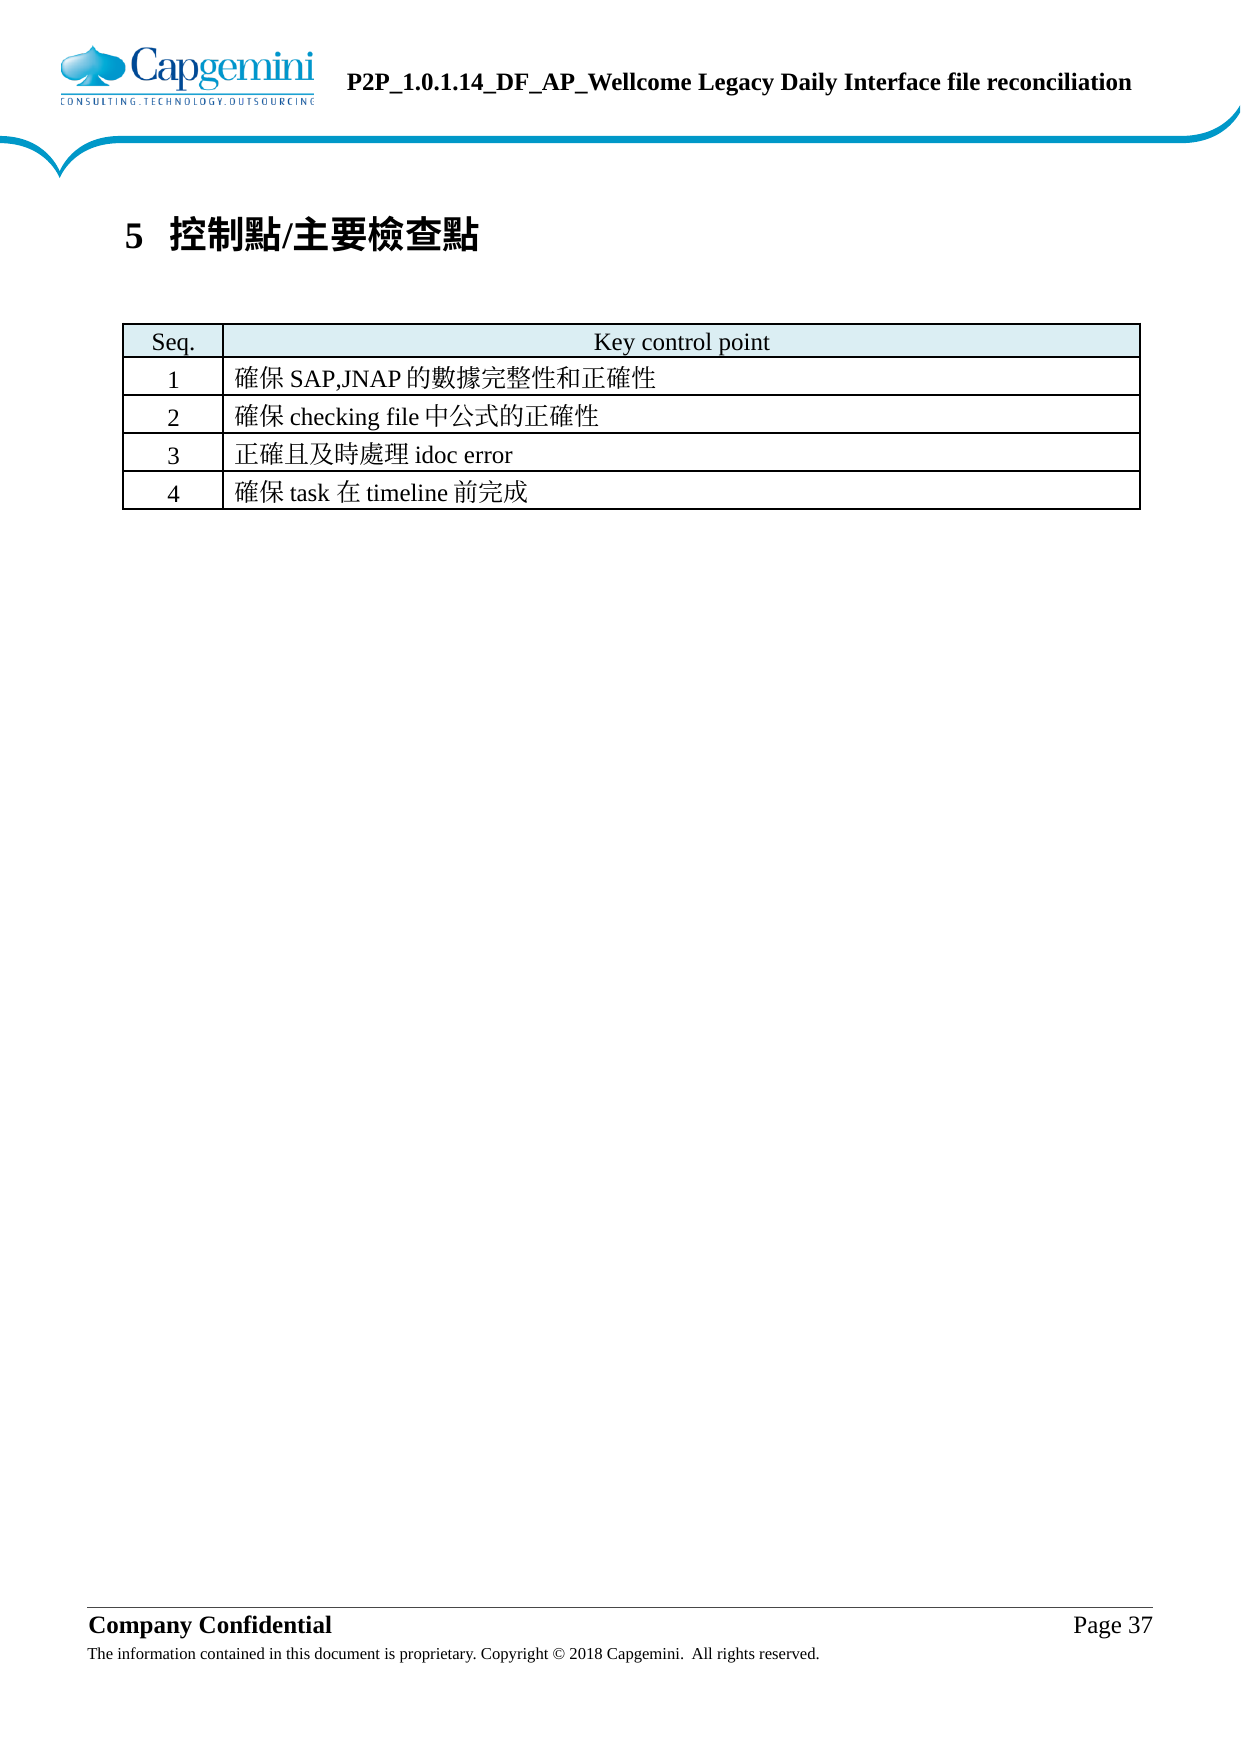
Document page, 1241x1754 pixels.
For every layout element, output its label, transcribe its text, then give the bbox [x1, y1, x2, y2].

table_cell 1 [124, 358, 222, 394]
table_cell 確保checking file中公式的正確性 [224, 396, 1139, 432]
table_header Key control point [224, 325, 1139, 356]
table_cell 正確且及時處理idoc error [224, 434, 1139, 470]
table_cell 確保task 在timeline前完成 [224, 472, 1139, 508]
subtitle 控制點/主要檢查點 [124, 204, 1116, 259]
table_header Seq. [124, 325, 222, 356]
table_cell 3 [124, 434, 222, 470]
table_cell 2 [124, 396, 222, 432]
picture [61, 45, 314, 105]
table_cell 4 [124, 472, 222, 508]
table_cell 確保SAP,JNAP的數據完整性和正確性 [224, 358, 1139, 394]
